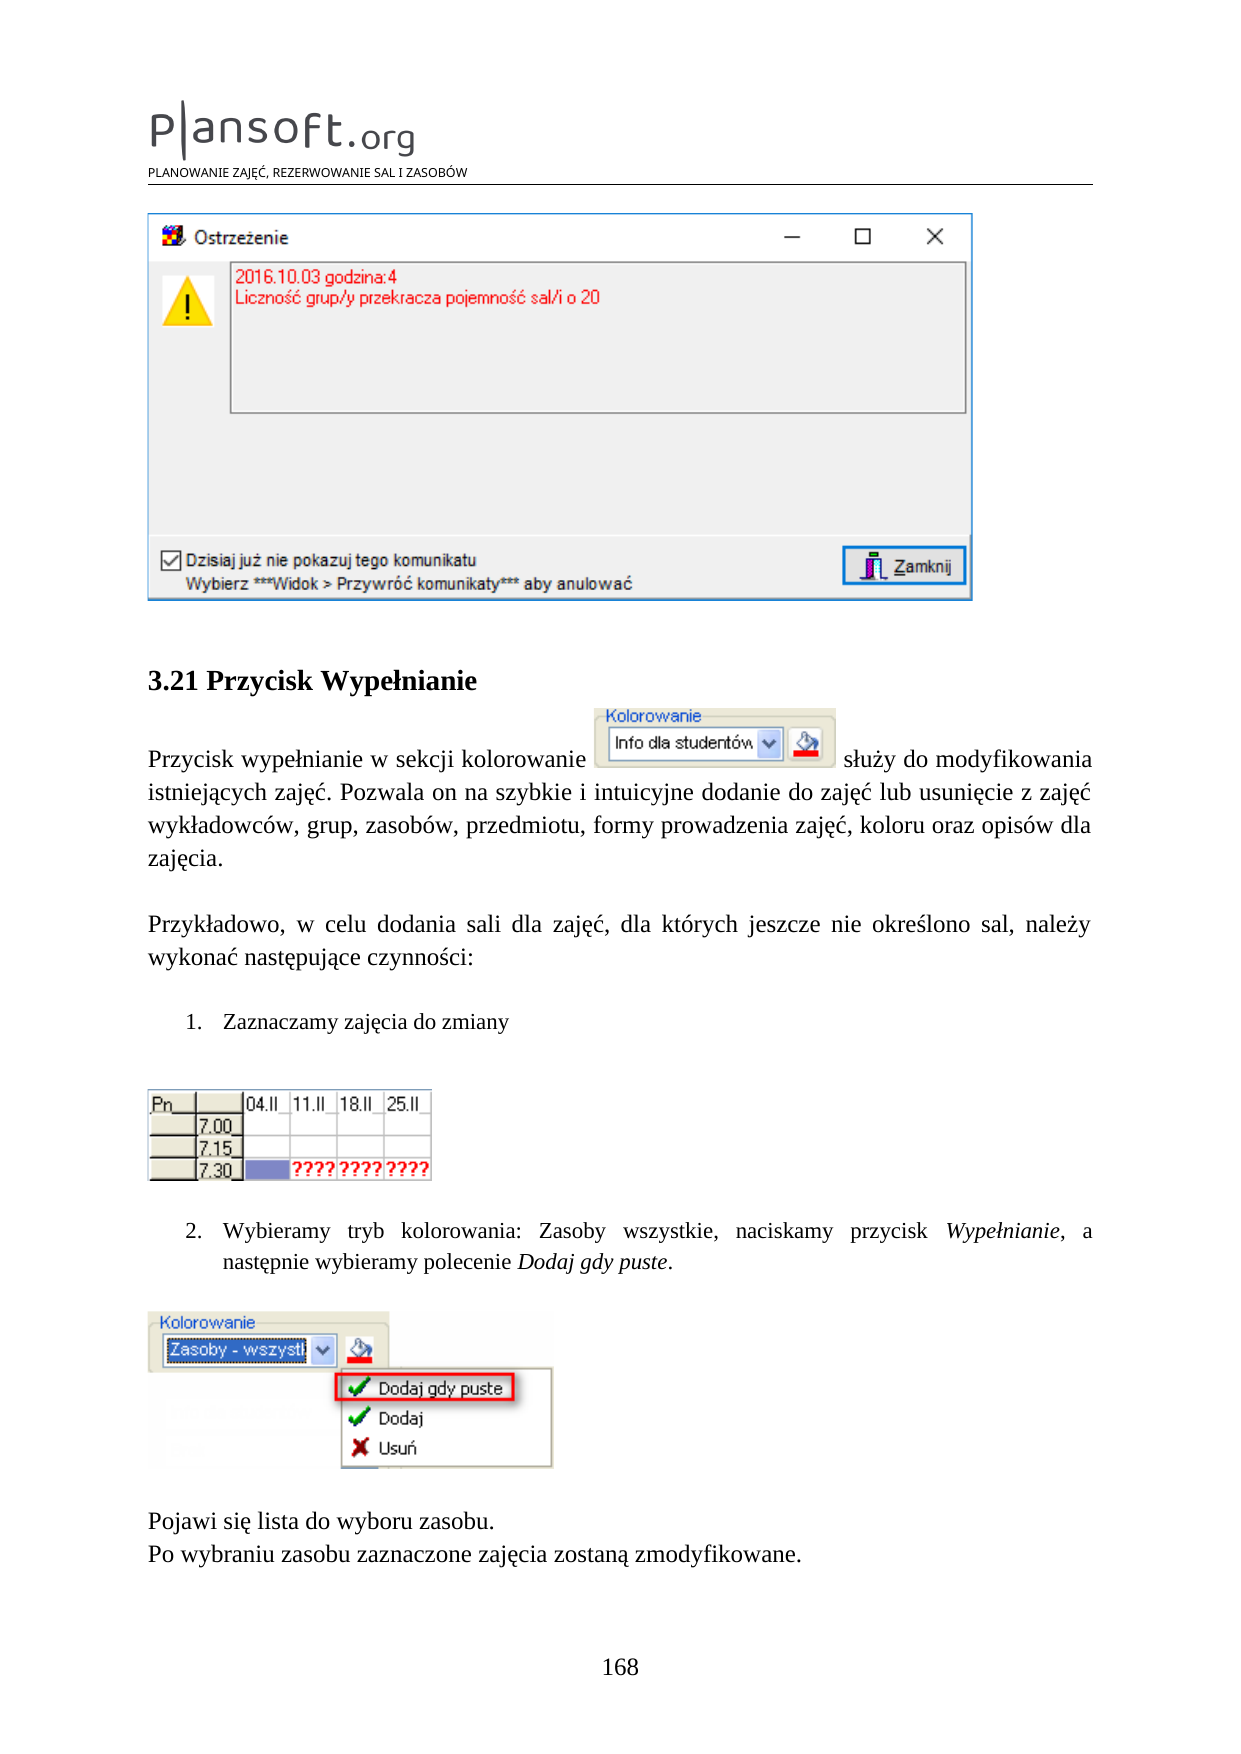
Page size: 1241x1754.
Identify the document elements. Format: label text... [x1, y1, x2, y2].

text Przykładowo, w celu dodania sali dla zajęć, dla których jeszcze nie określono sal, należy wykonać następujące czynności: [148, 909, 1093, 971]
text Przycisk wypełnianie w sekcji kolorowanie służy do modyfikowania istniejących zajęć. Pozwala on na szybkie i intuicyjne dodanie do zajęć lub usunięcie z zajęć wykładowców, grup, zasobów, przedmiotu, formy prowadzenia zajęć, koloru oraz opisów dla zajęcia. [148, 708, 1093, 872]
picture [593, 708, 836, 768]
picture [147, 1311, 554, 1469]
list Zaznaczamy zajęcia do zmiany [185, 1008, 1093, 1035]
picture [147, 73, 418, 165]
subtitle Przycisk Wypełnianie [148, 663, 1093, 697]
list Wybieramy tryb kolorowania: Zasoby wszystkie, naciskamy przycisk Wypełnianie, a następnie wybieramy polecenie Dodaj gdy puste. [185, 1217, 1093, 1274]
picture [147, 213, 973, 601]
picture [147, 1089, 432, 1181]
text Po wybraniu zasobu zaznaczone zajęcia zostaną zmodyfikowane. [148, 1539, 1093, 1568]
text Pojawi się lista do wyboru zasobu. [148, 1506, 1093, 1535]
